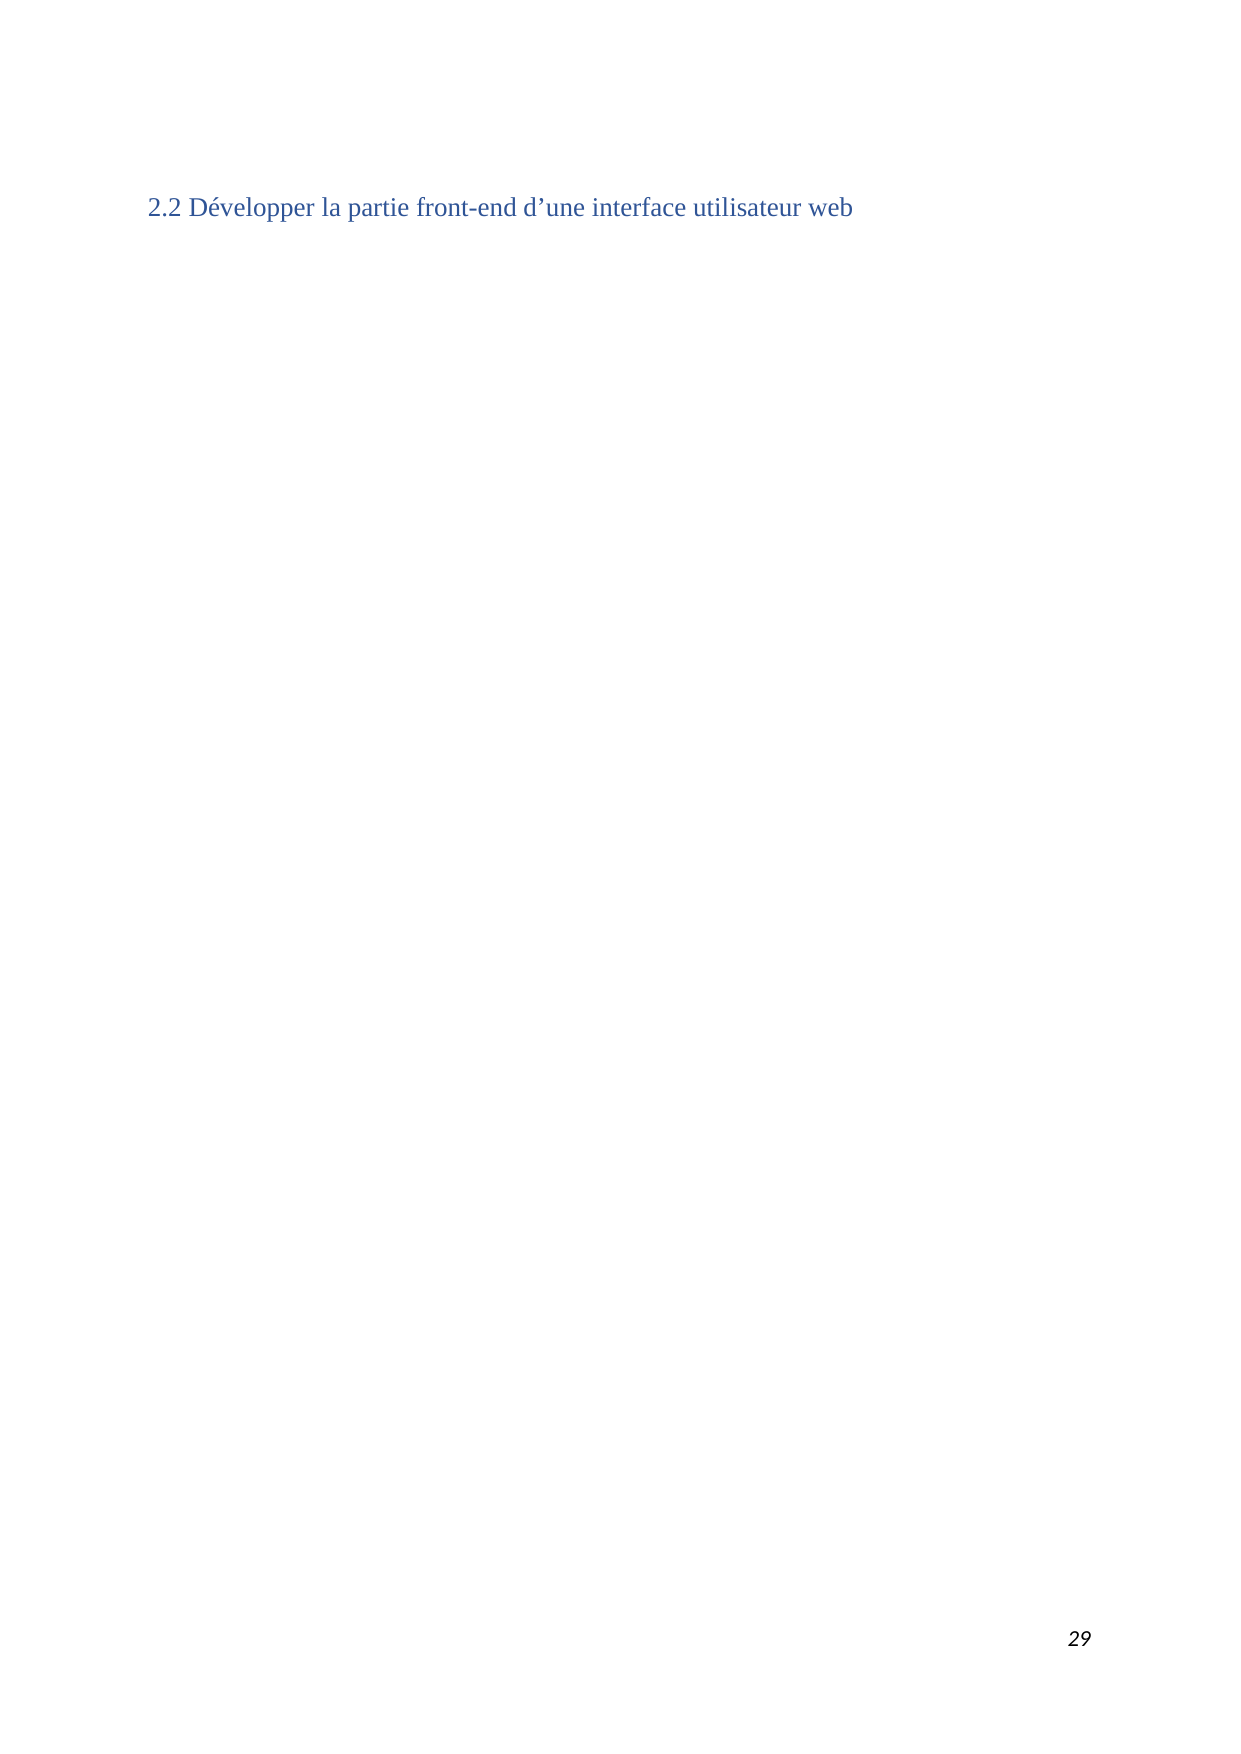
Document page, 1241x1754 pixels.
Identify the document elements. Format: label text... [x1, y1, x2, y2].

list Développer la partie front-end d’une interface utilisateur web [148, 191, 1093, 222]
